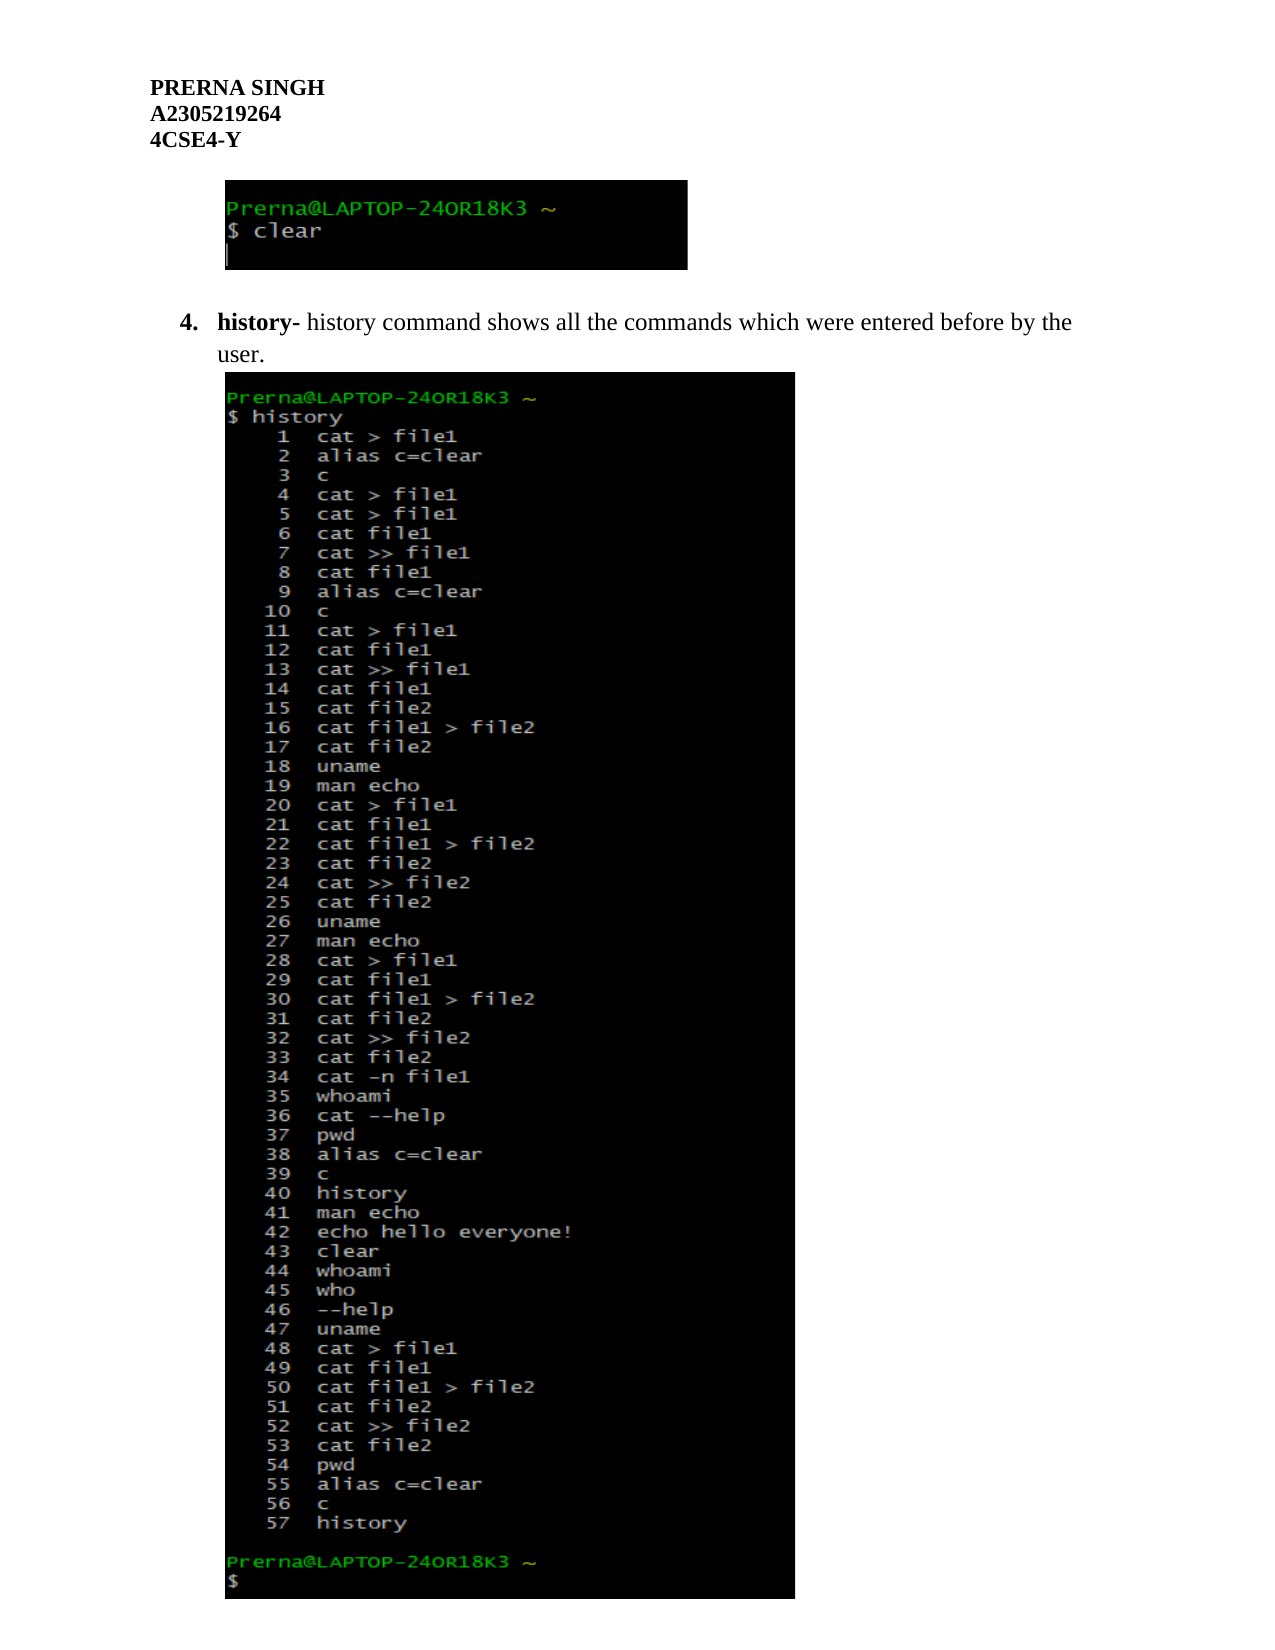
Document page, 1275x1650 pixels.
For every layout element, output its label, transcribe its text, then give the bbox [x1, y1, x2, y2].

list history- history command shows all the commands which were entered before by the user. [179, 307, 1125, 368]
picture [225, 180, 688, 270]
picture [225, 372, 796, 1599]
